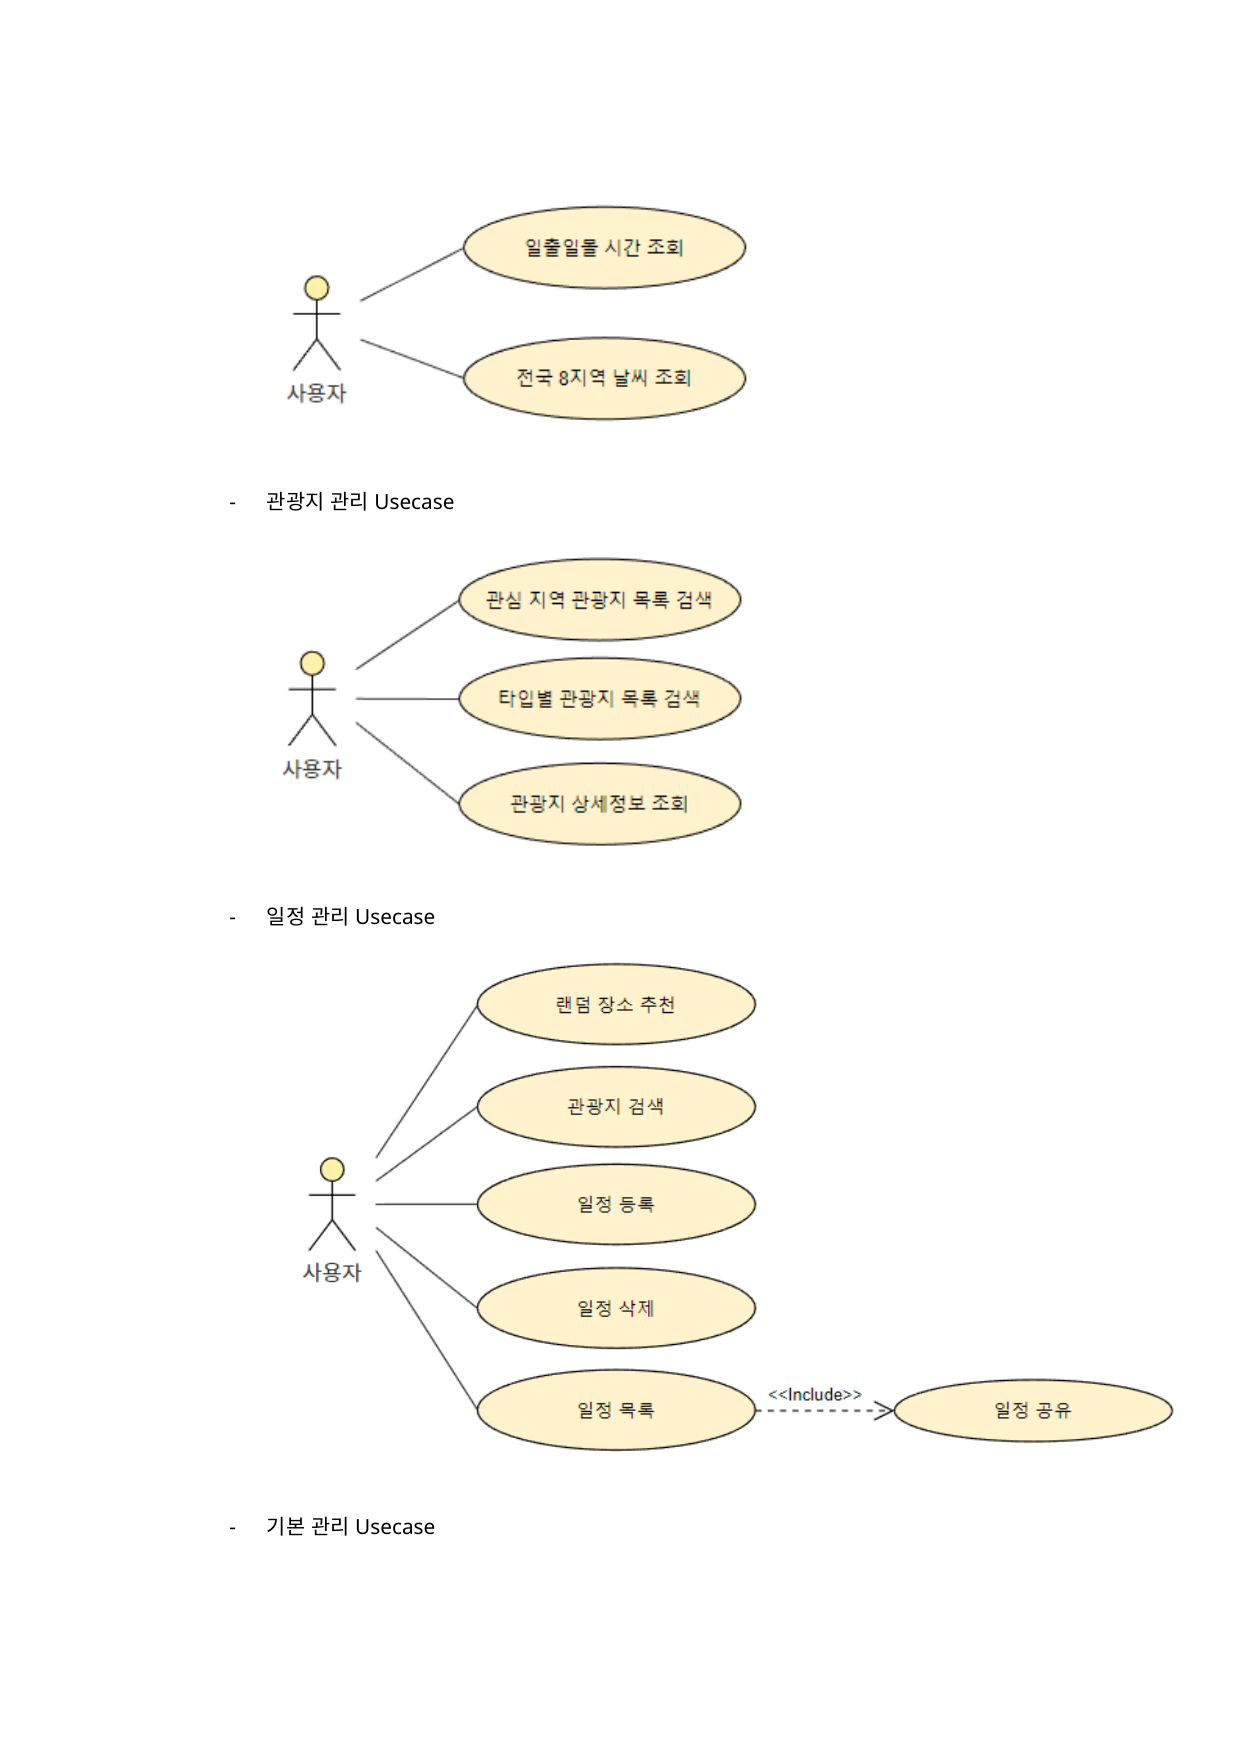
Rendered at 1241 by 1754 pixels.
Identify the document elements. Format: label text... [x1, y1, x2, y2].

list 일정 관리 Usecase [229, 900, 1090, 931]
list 관광지 관리 Usecase [229, 485, 1090, 515]
picture [229, 534, 787, 882]
picture [260, 177, 820, 467]
list 기본 관리 Usecase [229, 1511, 1090, 1541]
picture [270, 949, 1212, 1492]
